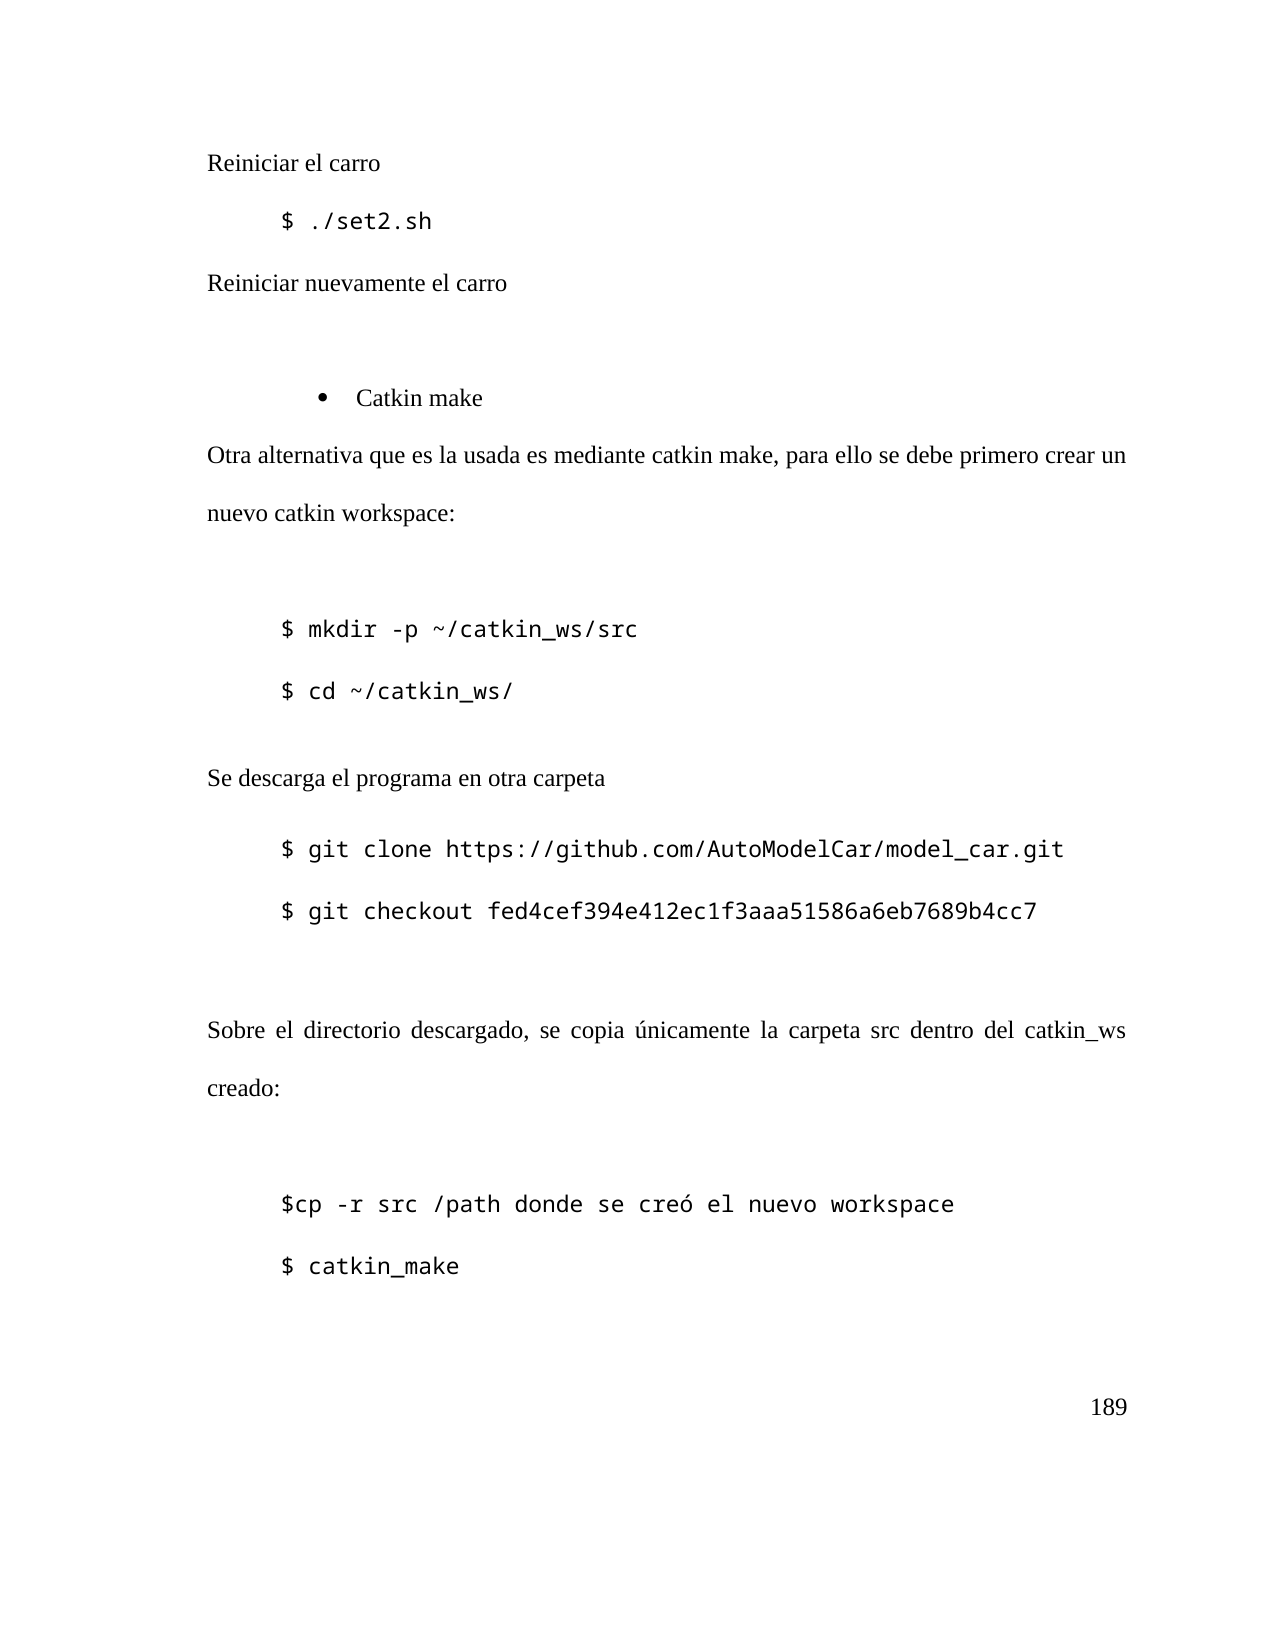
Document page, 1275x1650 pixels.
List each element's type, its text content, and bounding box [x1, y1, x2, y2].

text $ cd ~/catkin_ws/ [281, 675, 1127, 706]
text $ git clone https://github.com/AutoModelCar/model_car.git [281, 833, 1127, 864]
text $ ./set2.sh [281, 205, 1127, 236]
text $cp -r src /path donde se creó el nuevo workspace [281, 1188, 1127, 1219]
text $ mkdir -p ~/catkin_ws/src [281, 613, 1127, 644]
text Se descarga el programa en otra carpeta [207, 763, 1127, 791]
text Reiniciar el carro [207, 148, 1127, 176]
text Reiniciar nuevamente el carro [207, 268, 1127, 296]
text $ git checkout fed4cef394e412ec1f3aaa51586a6eb7689b4cc7 [281, 895, 1127, 926]
text Sobre el directorio descargado, se copia únicamente la carpeta src dentro del catkin_ws creado: [207, 1015, 1127, 1101]
text Otra alternativa que es la usada es mediante catkin make, para ello se debe primero crear un nuevo catkin workspace: [207, 440, 1127, 526]
list Catkin make [318, 383, 1127, 411]
text $ catkin_make [281, 1250, 1127, 1281]
